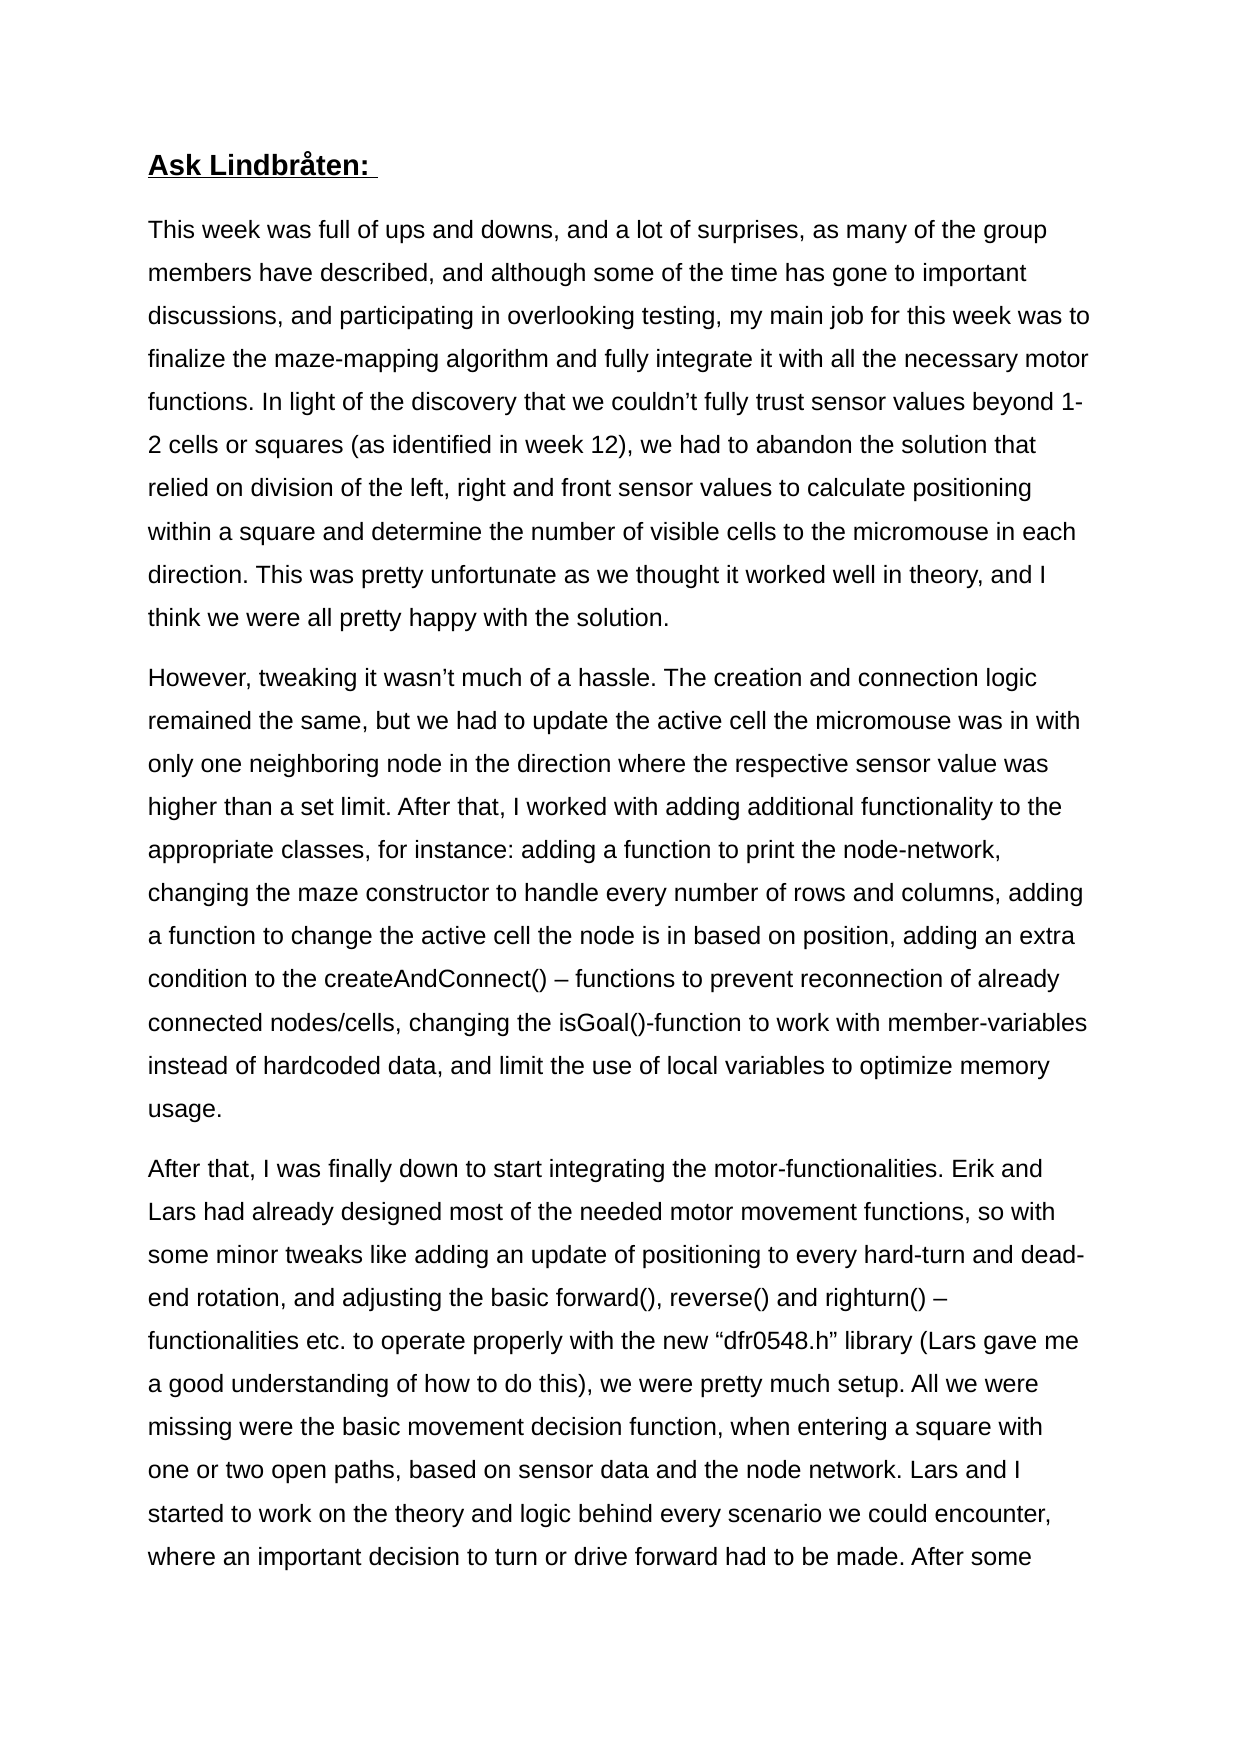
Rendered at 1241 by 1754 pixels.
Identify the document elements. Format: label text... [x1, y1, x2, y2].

text Ask Lindbråten: [148, 148, 1093, 181]
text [148, 1153, 1093, 1570]
text However, tweaking it wasn’t much of a hassle. The creation and connection logic remained the same, but we had to update the active cell the micromouse was in with only one neighboring node in the direction where the respective sensor value was higher than a set limit. After that, I worked with adding additional functionality to the appropriate classes, for instance: adding a function to print the node-network, changing the maze constructor to handle every number of rows and columns, adding a function to change the active cell the node is in based on position, adding an extra condition to the createAndConnect() – functions to prevent reconnection of already connected nodes/cells, changing the isGoal()-function to work with member-variables instead of hardcoded data, and limit the use of local variables to optimize memory usage. [148, 662, 1093, 1122]
text This week was full of ups and downs, and a lot of surprises, as many of the group members have described, and although some of the time has gone to important discussions, and participating in overlooking testing, my main job for this week was to finalize the maze-mapping algorithm and fully integrate it with all the necessary motor functions. In light of the discovery that we couldn’t fully trust sensor values beyond 1- 2 cells or squares (as identified in week 12), we had to abandon the solution that relied on division of the left, right and front sensor values to calculate positioning within a square and determine the number of visible cells to the micromouse in each direction. This was pretty unfortunate as we thought it worked well in theory, and I think we were all pretty happy with the solution. [148, 214, 1093, 631]
